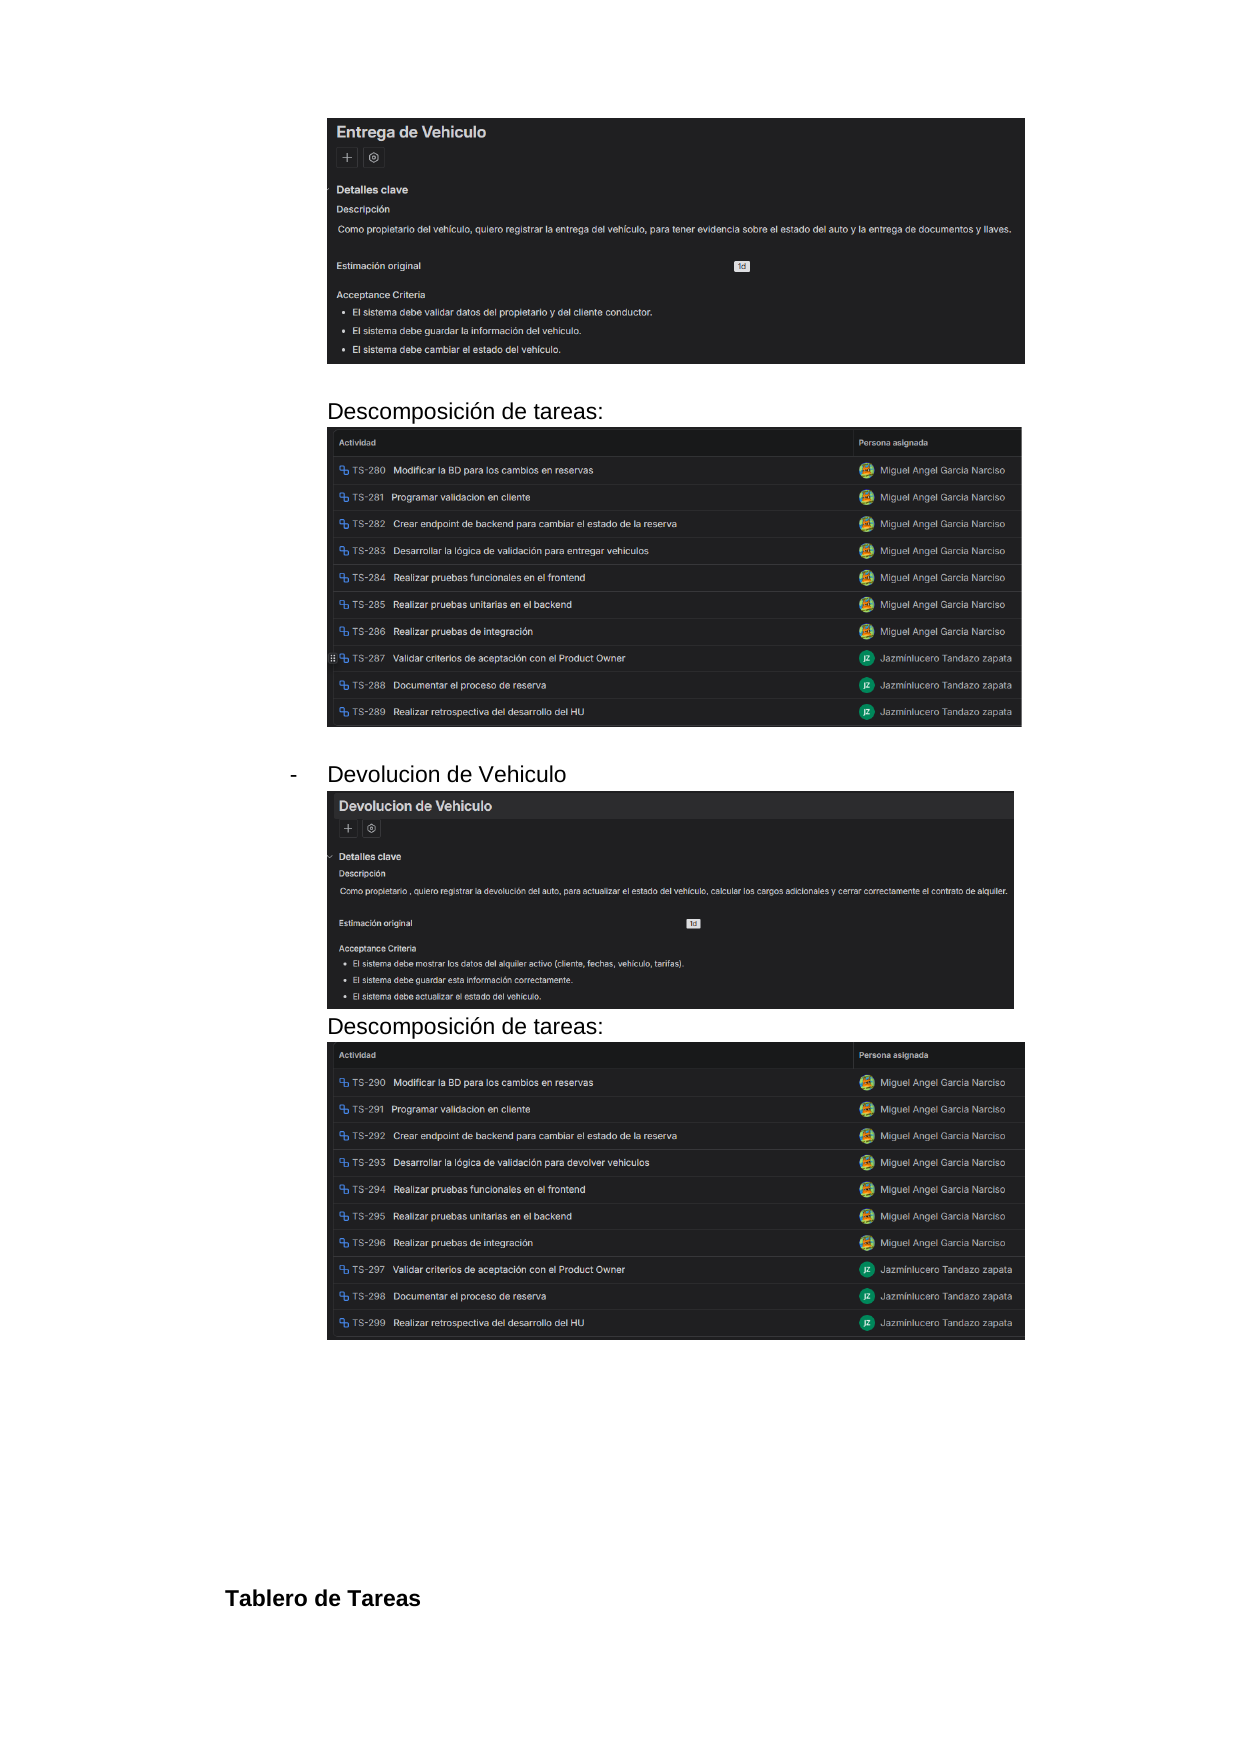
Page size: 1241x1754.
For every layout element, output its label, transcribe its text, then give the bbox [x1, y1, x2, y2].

text Descomposición de tareas: [327, 1013, 1090, 1039]
list Devolucion de Vehiculo [289, 761, 1090, 787]
picture [327, 1042, 1025, 1340]
picture [327, 427, 1022, 727]
picture [327, 118, 1025, 364]
text Descomposición de tareas: [327, 398, 1090, 424]
text Tablero de Tareas [225, 1585, 1090, 1611]
picture [327, 791, 1014, 1009]
